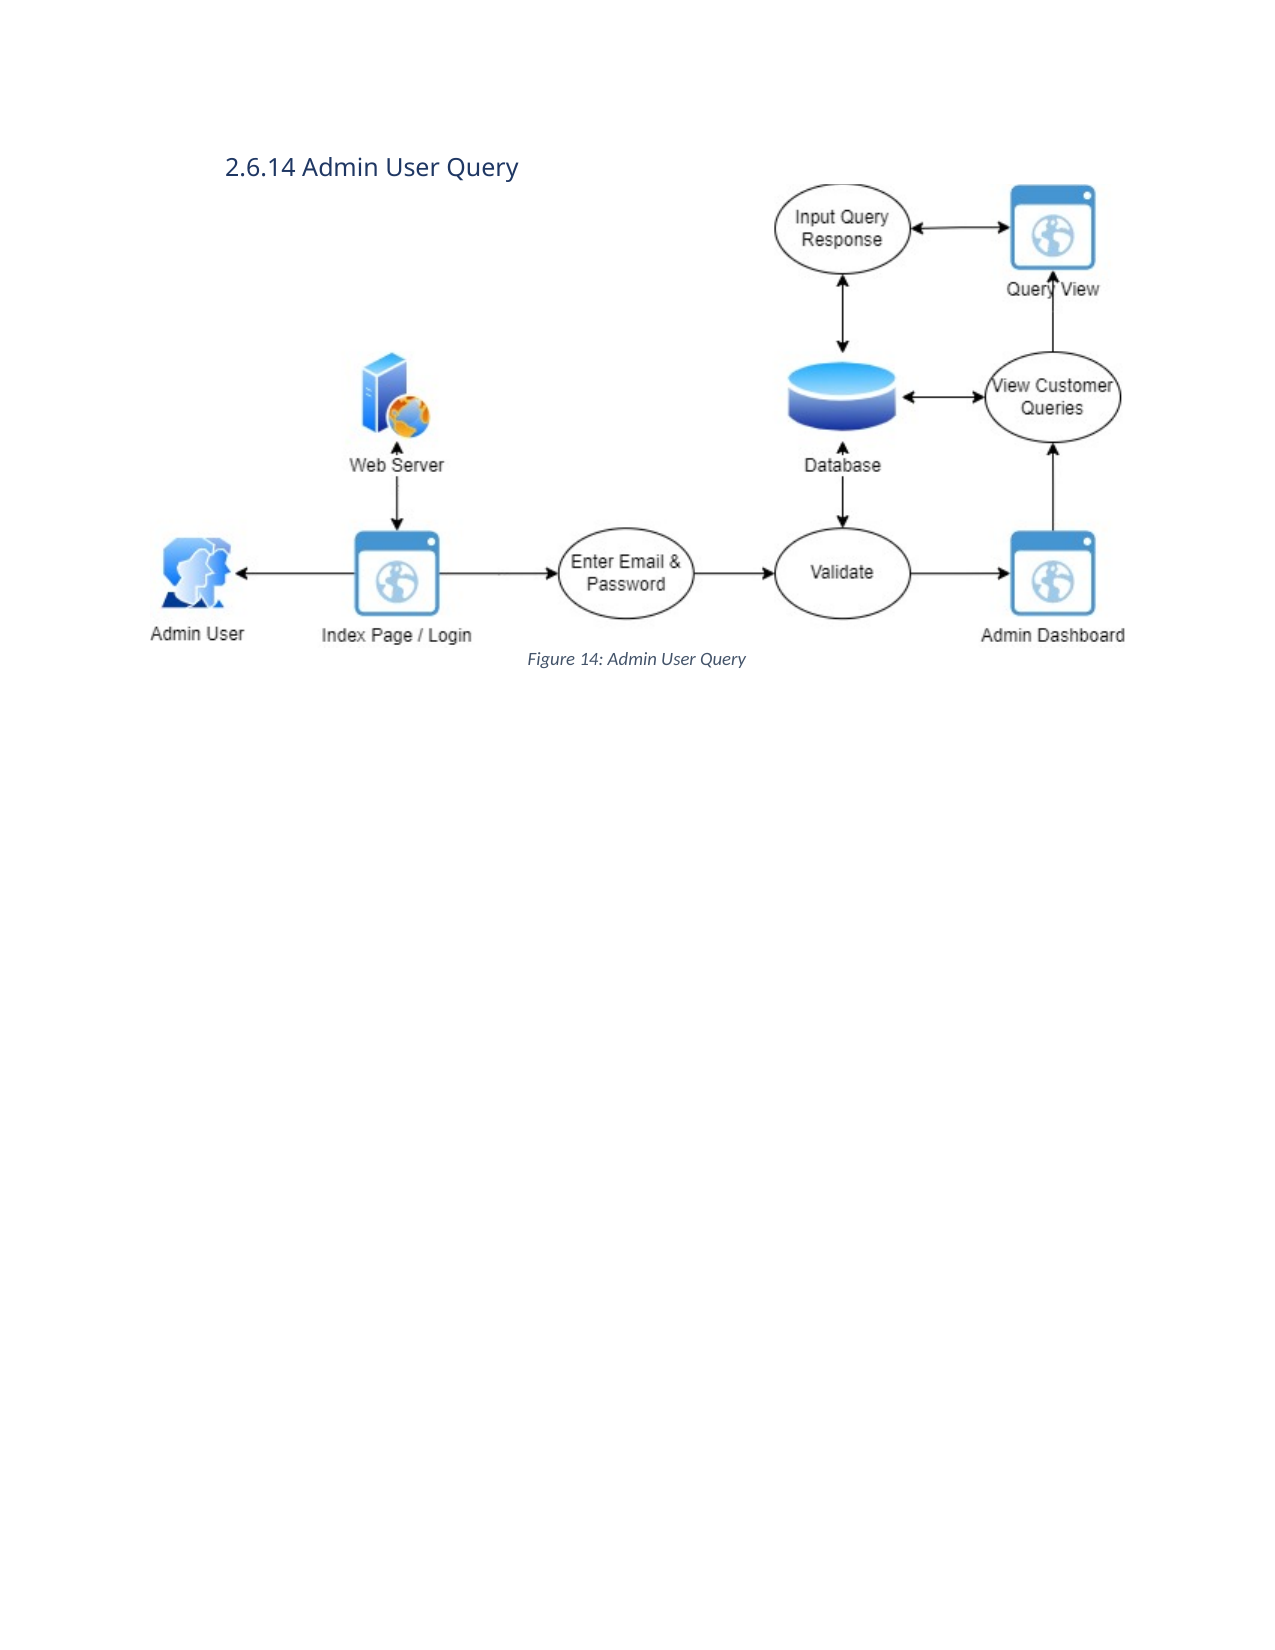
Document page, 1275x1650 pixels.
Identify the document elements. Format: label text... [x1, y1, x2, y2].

text Figure 14: Admin User Query [150, 648, 1125, 671]
picture [150, 184, 1125, 648]
subtitle 2.6.14 Admin User Query [150, 150, 1125, 184]
